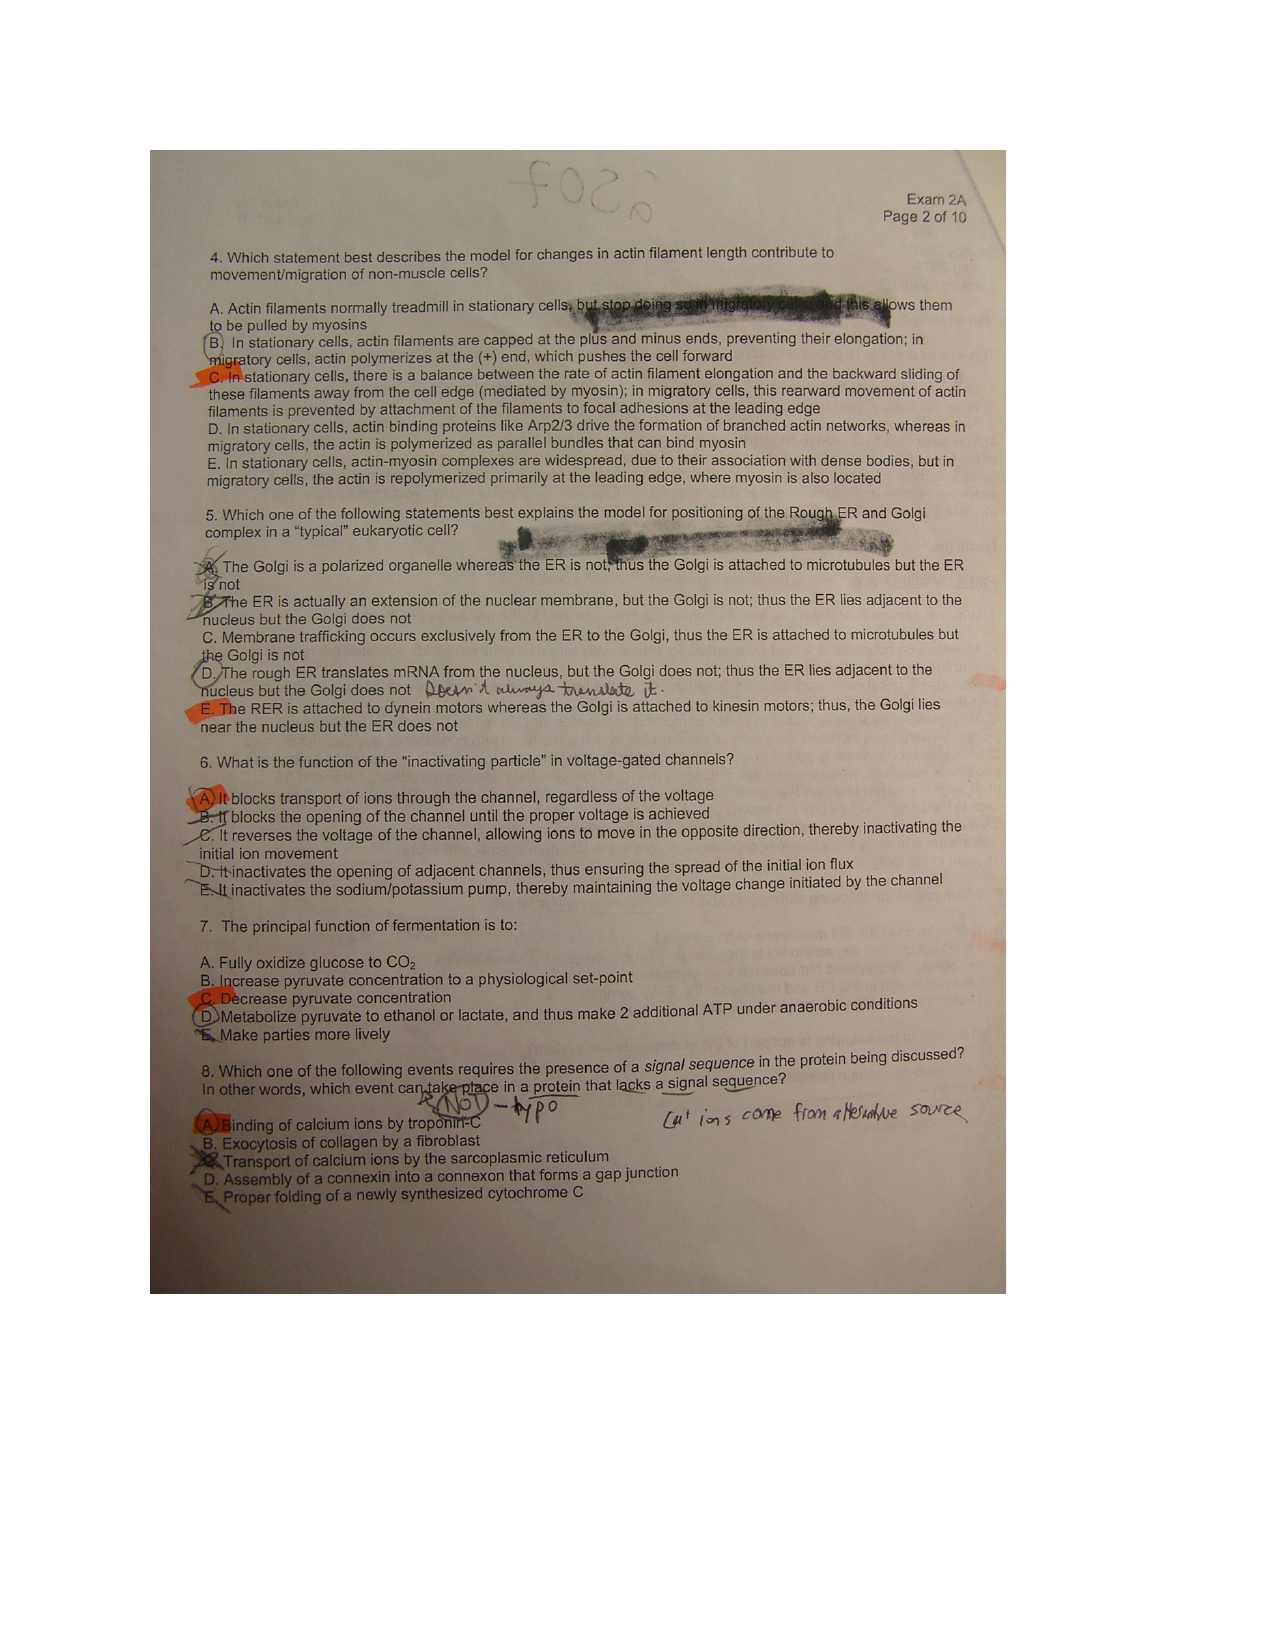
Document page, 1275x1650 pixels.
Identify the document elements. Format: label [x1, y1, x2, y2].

picture [150, 150, 1007, 1294]
